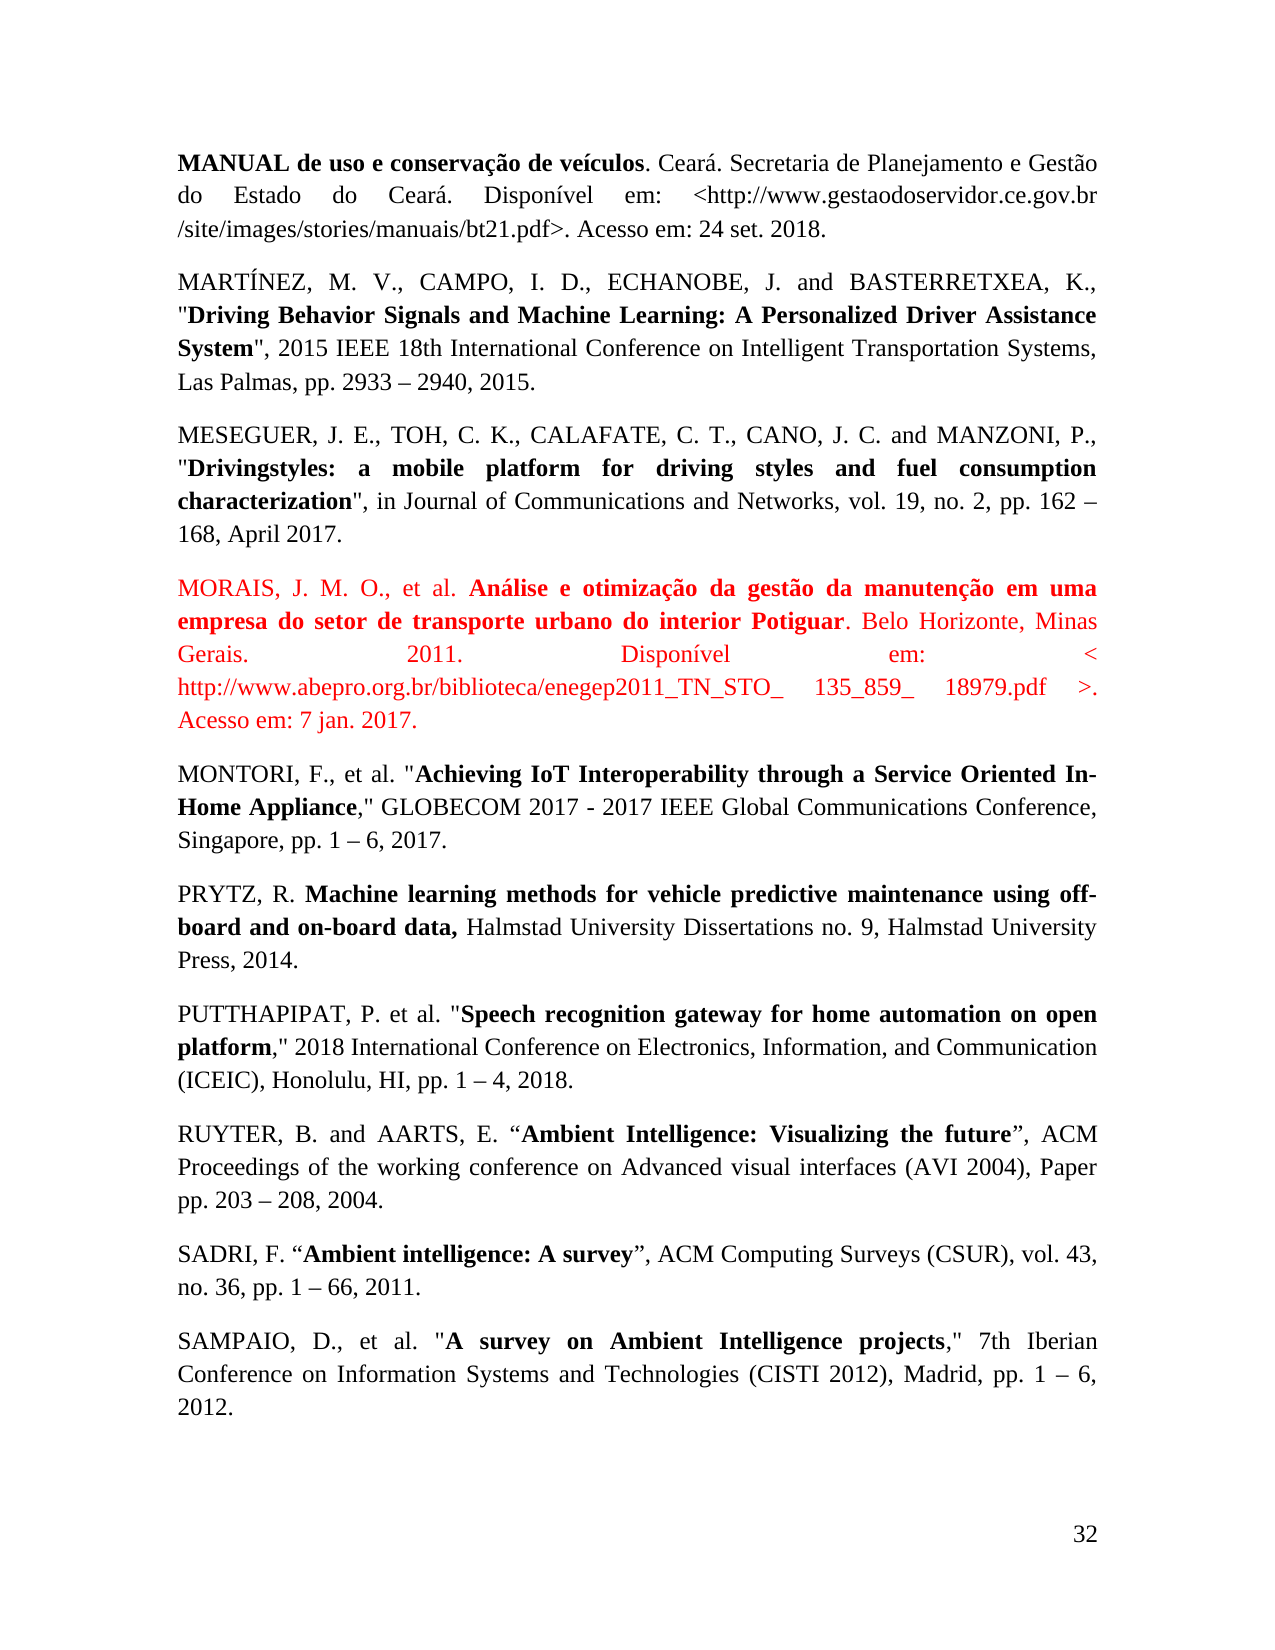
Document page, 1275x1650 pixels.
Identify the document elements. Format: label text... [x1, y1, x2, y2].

text PUTTHAPIPAT, P. et al. "Speech recognition gateway for home automation on open platform," 2018 International Conference on Electronics, Information, and Communication (ICEIC), Honolulu, HI, pp. 1 – 4, 2018. [177, 999, 1098, 1094]
text MANUAL de uso e conservação de veículos. Ceará. Secretaria de Planejamento e Gestão do Estado do Ceará. Disponível em: <http://www.gestaodoservidor.ce.gov.br /site/images/stories/manuais/bt21.pdf>. Acesso em: 24 set. 2018. [177, 148, 1098, 242]
text SAMPAIO, D., et al. "A survey on Ambient Intelligence projects," 7th Iberian Conference on Information Systems and Technologies (CISTI 2012), Madrid, pp. 1 – 6, 2012. [177, 1326, 1098, 1421]
text MARTÍNEZ, M. V., CAMPO, I. D., ECHANOBE, J. and BASTERRETXEA, K., "Driving Behavior Signals and Machine Learning: A Personalized Driver Assistance System", 2015 IEEE 18th International Conference on Intelligent Transportation Systems, Las Palmas, pp. 2933 – 2940, 2015. [177, 267, 1098, 395]
text MESEGUER, J. E., TOH, C. K., CALAFATE, C. T., CANO, J. C. and MANZONI, P., "Drivingstyles: a mobile platform for driving styles and fuel consumption characterization", in Journal of Communications and Networks, vol. 19, no. 2, pp. 162 – 168, April 2017. [177, 420, 1098, 548]
text MONTORI, F., et al. "Achieving IoT Interoperability through a Service Oriented In-Home Appliance," GLOBECOM 2017 - 2017 IEEE Global Communications Conference, Singapore, pp. 1 – 6, 2017. [177, 759, 1098, 854]
text RUYTER, B. and AARTS, E. “Ambient Intelligence: Visualizing the future”, ACM Proceedings of the working conference on Advanced visual interfaces (AVI 2004), Paper pp. 203 – 208, 2004. [177, 1119, 1098, 1152]
text SADRI, F. “Ambient intelligence: A survey”, ACM Computing Surveys (CSUR), vol. 43, no. 36, pp. 1 – 66, 2011. [177, 1239, 1098, 1301]
text MORAIS, J. M. O., et al. Análise e otimização da gestão da manutenção em uma empresa do setor de transporte urbano do interior Potiguar. Belo Horizonte, Minas Gerais. 2011. Disponível em: < http://www.abepro.org.br/biblioteca/enegep2011_TN_STO_ 135_859_ 18979.pdf >. Acesso em: 7 jan. 2017. [177, 573, 1098, 734]
text PRYTZ, R. Machine learning methods for vehicle predictive maintenance using off-board and on-board data, Halmstad University Dissertations no. 9, Halmstad University Press, 2014. [177, 879, 1098, 974]
text RUYTER, B. and AARTS, E. “Ambient Intelligence: Visualizing the future”, ACM Proceedings of the working conference on Advanced visual interfaces (AVI 2004), Paper pp. 203 – 208, 2004. [177, 1181, 1098, 1214]
